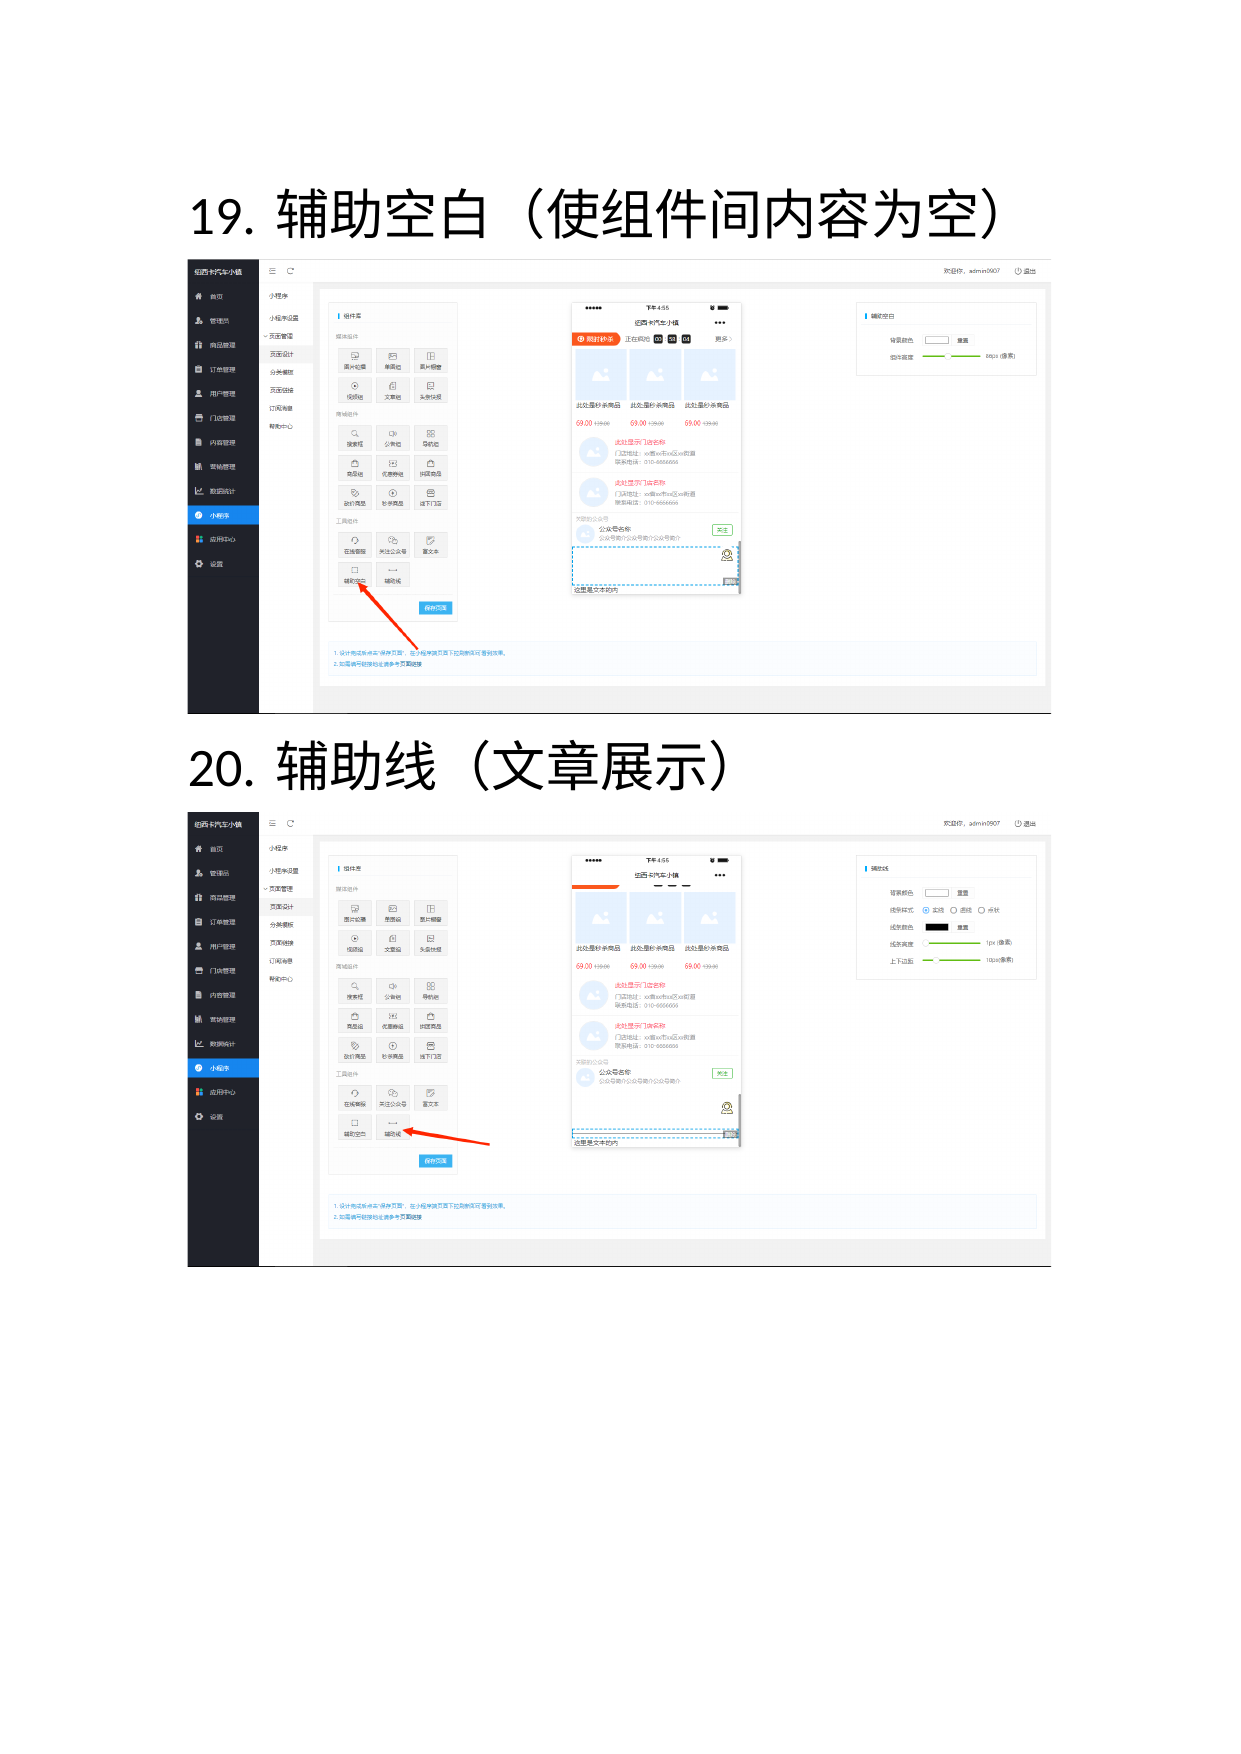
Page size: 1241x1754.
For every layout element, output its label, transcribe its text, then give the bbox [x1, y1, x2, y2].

list 辅助空白（使组件间内容为空） [187, 162, 1053, 259]
picture [187, 812, 1052, 1267]
list 辅助线（文章展示） [187, 714, 1053, 812]
picture [187, 259, 1052, 714]
